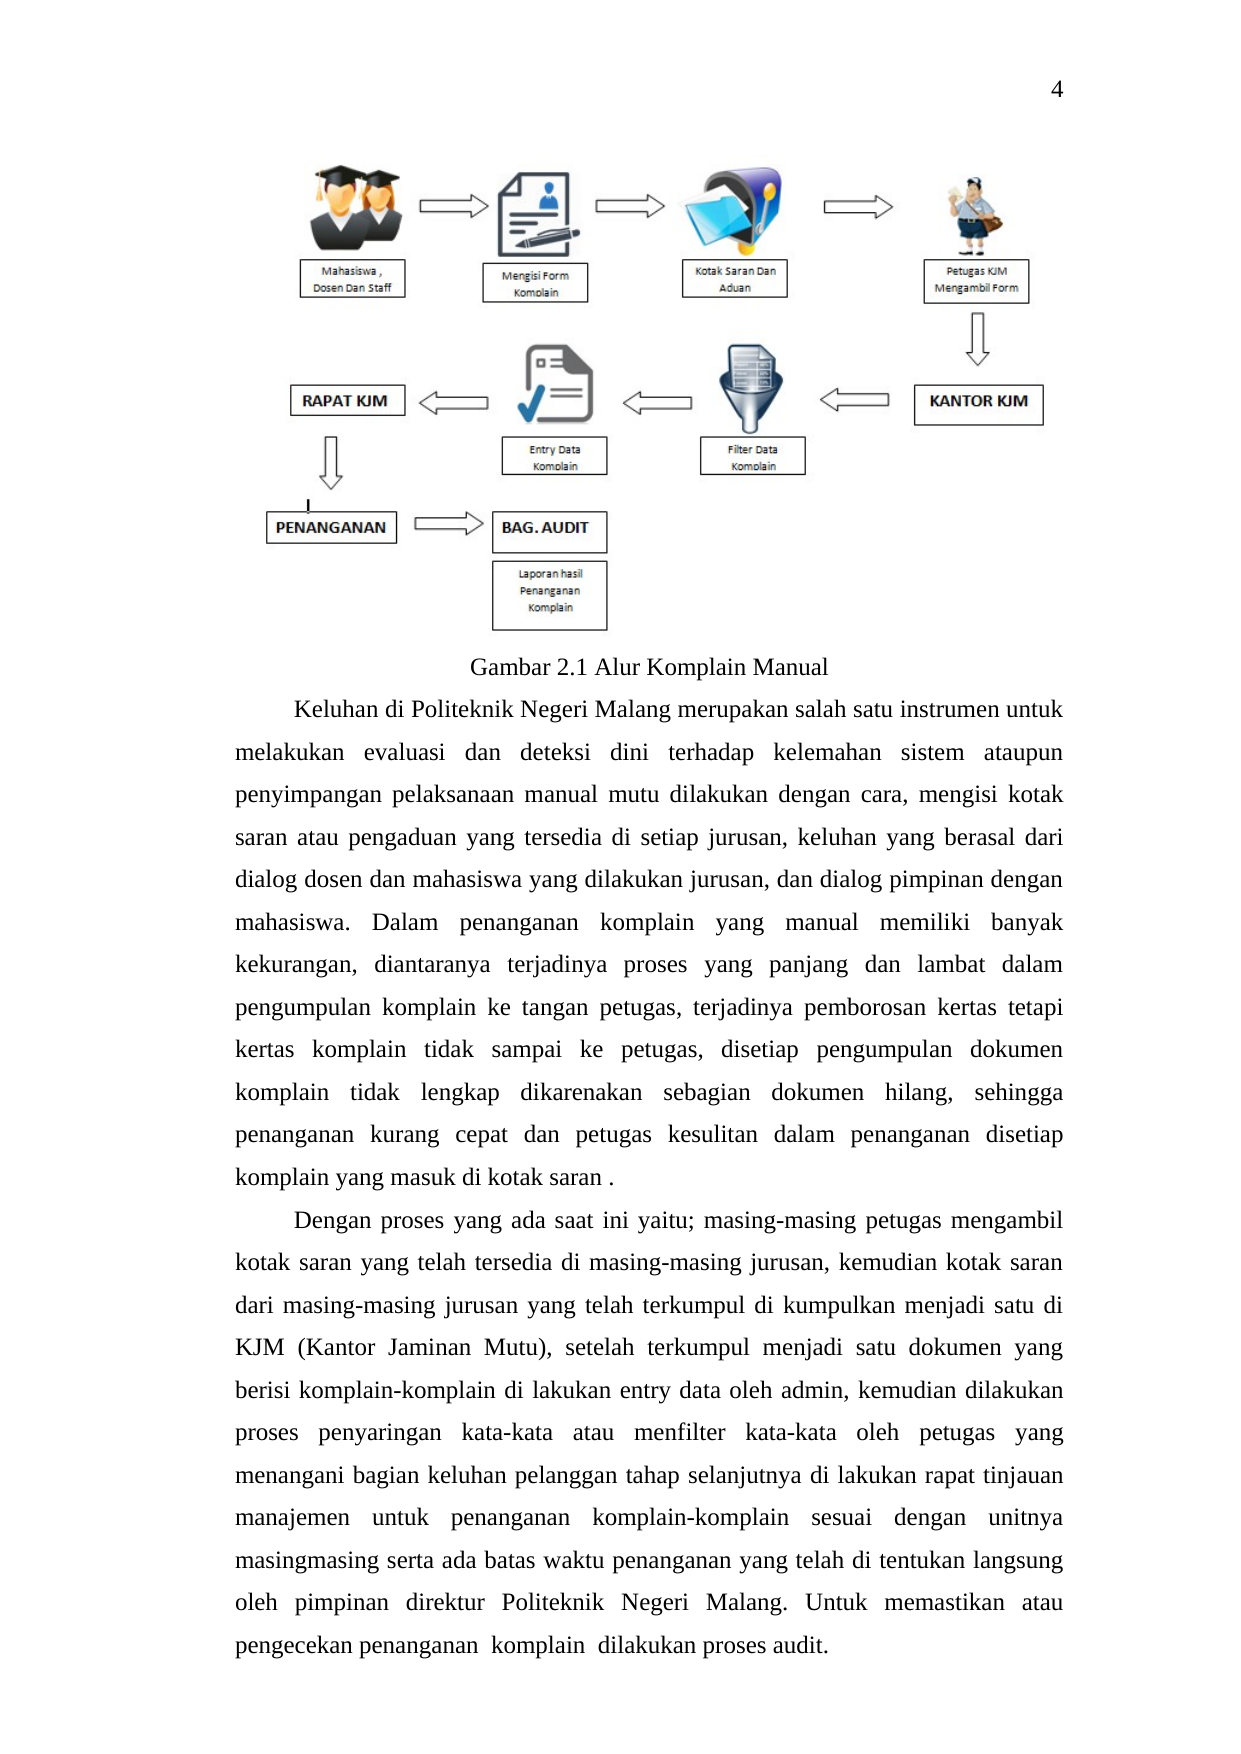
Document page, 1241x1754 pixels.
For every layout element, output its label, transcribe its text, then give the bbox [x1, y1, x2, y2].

text Keluhan di Politeknik Negeri Malang merupakan salah satu instrumen untuk melakukan evaluasi dan deteksi dini terhadap kelemahan sistem ataupun penyimpangan pelaksanaan manual mutu dilakukan dengan cara, mengisi kotak saran atau pengaduan yang tersedia di setiap jurusan, keluhan yang berasal dari dialog dosen dan mahasiswa yang dilakukan jurusan, dan dialog pimpinan dengan mahasiswa. Dalam penanganan komplain yang manual memiliki banyak kekurangan, diantaranya terjadinya proses yang panjang dan lambat dalam pengumpulan komplain ke tangan petugas, terjadinya pemborosan kertas tetapi kertas komplain tidak sampai ke petugas, disetiap pengumpulan dokumen komplain tidak lengkap dikarenakan sebagian dokumen hilang, sehingga penanganan kurang cepat dan petugas kesulitan dalam penanganan disetiap komplain yang masuk di kotak saran . [235, 694, 1064, 1190]
picture [247, 136, 1074, 644]
text Gambar 2.1 Alur Komplain Manual [256, 652, 1043, 680]
text Dengan proses yang ada saat ini yaitu; masing-masing petugas mengambil kotak saran yang telah tersedia di masing-masing jurusan, kemudian kotak saran dari masing-masing jurusan yang telah terkumpul di kumpulkan menjadi satu di KJM (Kantor Jaminan Mutu), setelah terkumpul menjadi satu dokumen yang berisi komplain-komplain di lakukan entry data oleh admin, kemudian dilakukan proses penyaringan kata-kata atau menfilter kata-kata oleh petugas yang menangani bagian keluhan pelanggan tahap selanjutnya di lakukan rapat tinjauan manajemen untuk penanganan komplain-komplain sesuai dengan unitnya masingmasing serta ada batas waktu penanganan yang telah di tentukan langsung oleh pimpinan direktur Politeknik Negeri Malang. Untuk memastikan atau pengecekan penanganan komplain dilakukan proses audit. [235, 1205, 1064, 1658]
